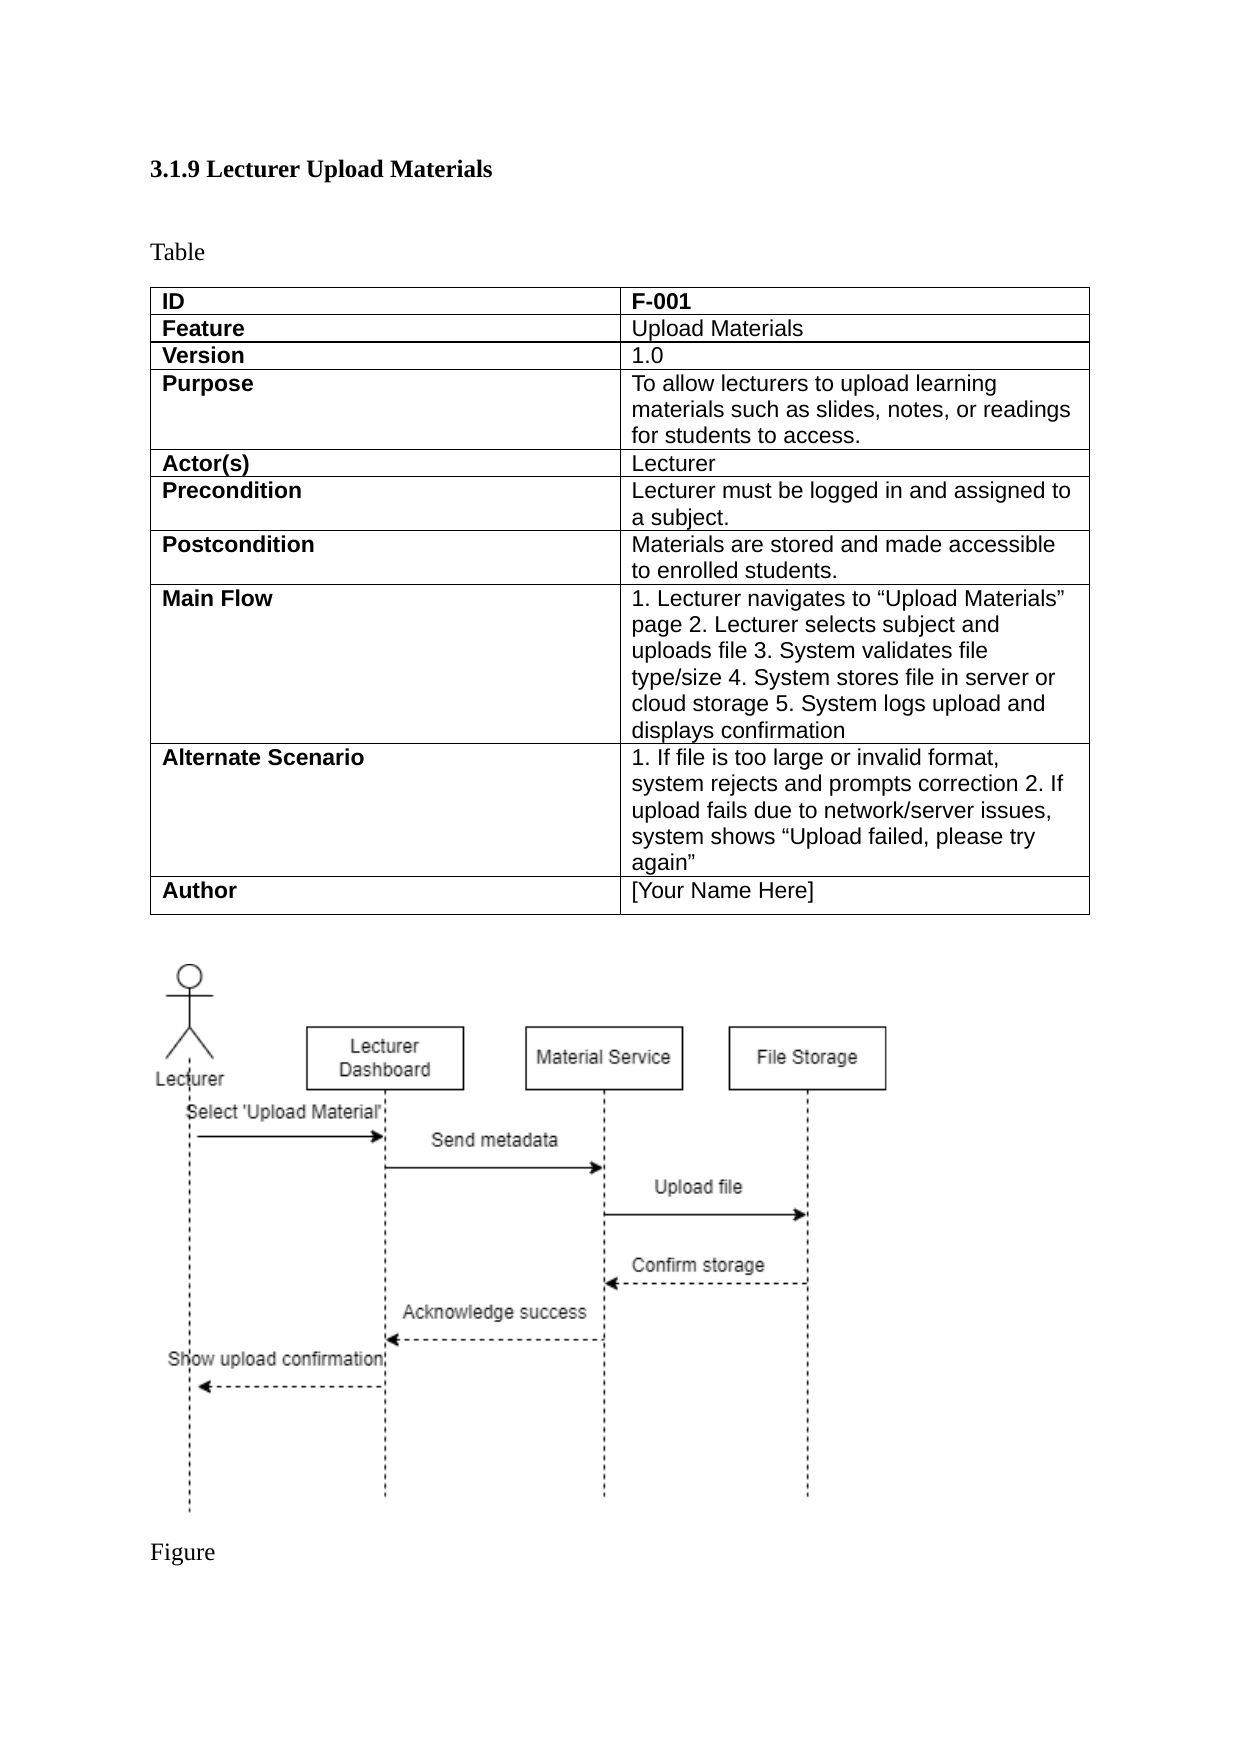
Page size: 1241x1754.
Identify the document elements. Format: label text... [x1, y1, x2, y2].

table_cell Main Flow [151, 585, 620, 743]
table_cell Lecturer must be logged in and assigned to a subject. [621, 477, 1089, 530]
table_cell Upload Materials [621, 315, 1089, 341]
table_cell To allow lecturers to upload learning materials such as slides, notes, or readings for students to access. [621, 370, 1089, 449]
text Table [150, 237, 1090, 266]
table_cell Lecturer [621, 450, 1089, 476]
table_cell Author [151, 877, 620, 914]
table_cell Version [151, 343, 620, 369]
table_cell Precondition [151, 477, 620, 530]
subtitle 3.1.9 Lecturer Upload Materials [150, 154, 1090, 183]
table_cell Purpose [151, 370, 620, 449]
table_cell 1. If file is too large or invalid format, system rejects and prompts correction 2. If upload fails due to network/server issues, system shows “Upload failed, please try again” [621, 744, 1089, 876]
table_cell Postcondition [151, 531, 620, 584]
table_cell Actor(s) [151, 450, 620, 476]
table_cell Materials are stored and made accessible to enrolled students. [621, 531, 1089, 584]
table_cell Feature [151, 315, 620, 341]
text Figure [150, 1537, 1090, 1566]
picture [150, 964, 887, 1516]
table_header F-001 [621, 288, 1089, 314]
table_cell 1. Lecturer navigates to “Upload Materials” page 2. Lecturer selects subject and uploads file 3. System validates file type/size 4. System stores file in server or cloud storage 5. System logs upload and displays confirmation [621, 585, 1089, 743]
table_cell [Your Name Here] [621, 877, 1089, 914]
table_cell 1.0 [621, 343, 1089, 369]
table_cell Alternate Scenario [151, 744, 620, 876]
table_header ID [151, 288, 620, 314]
